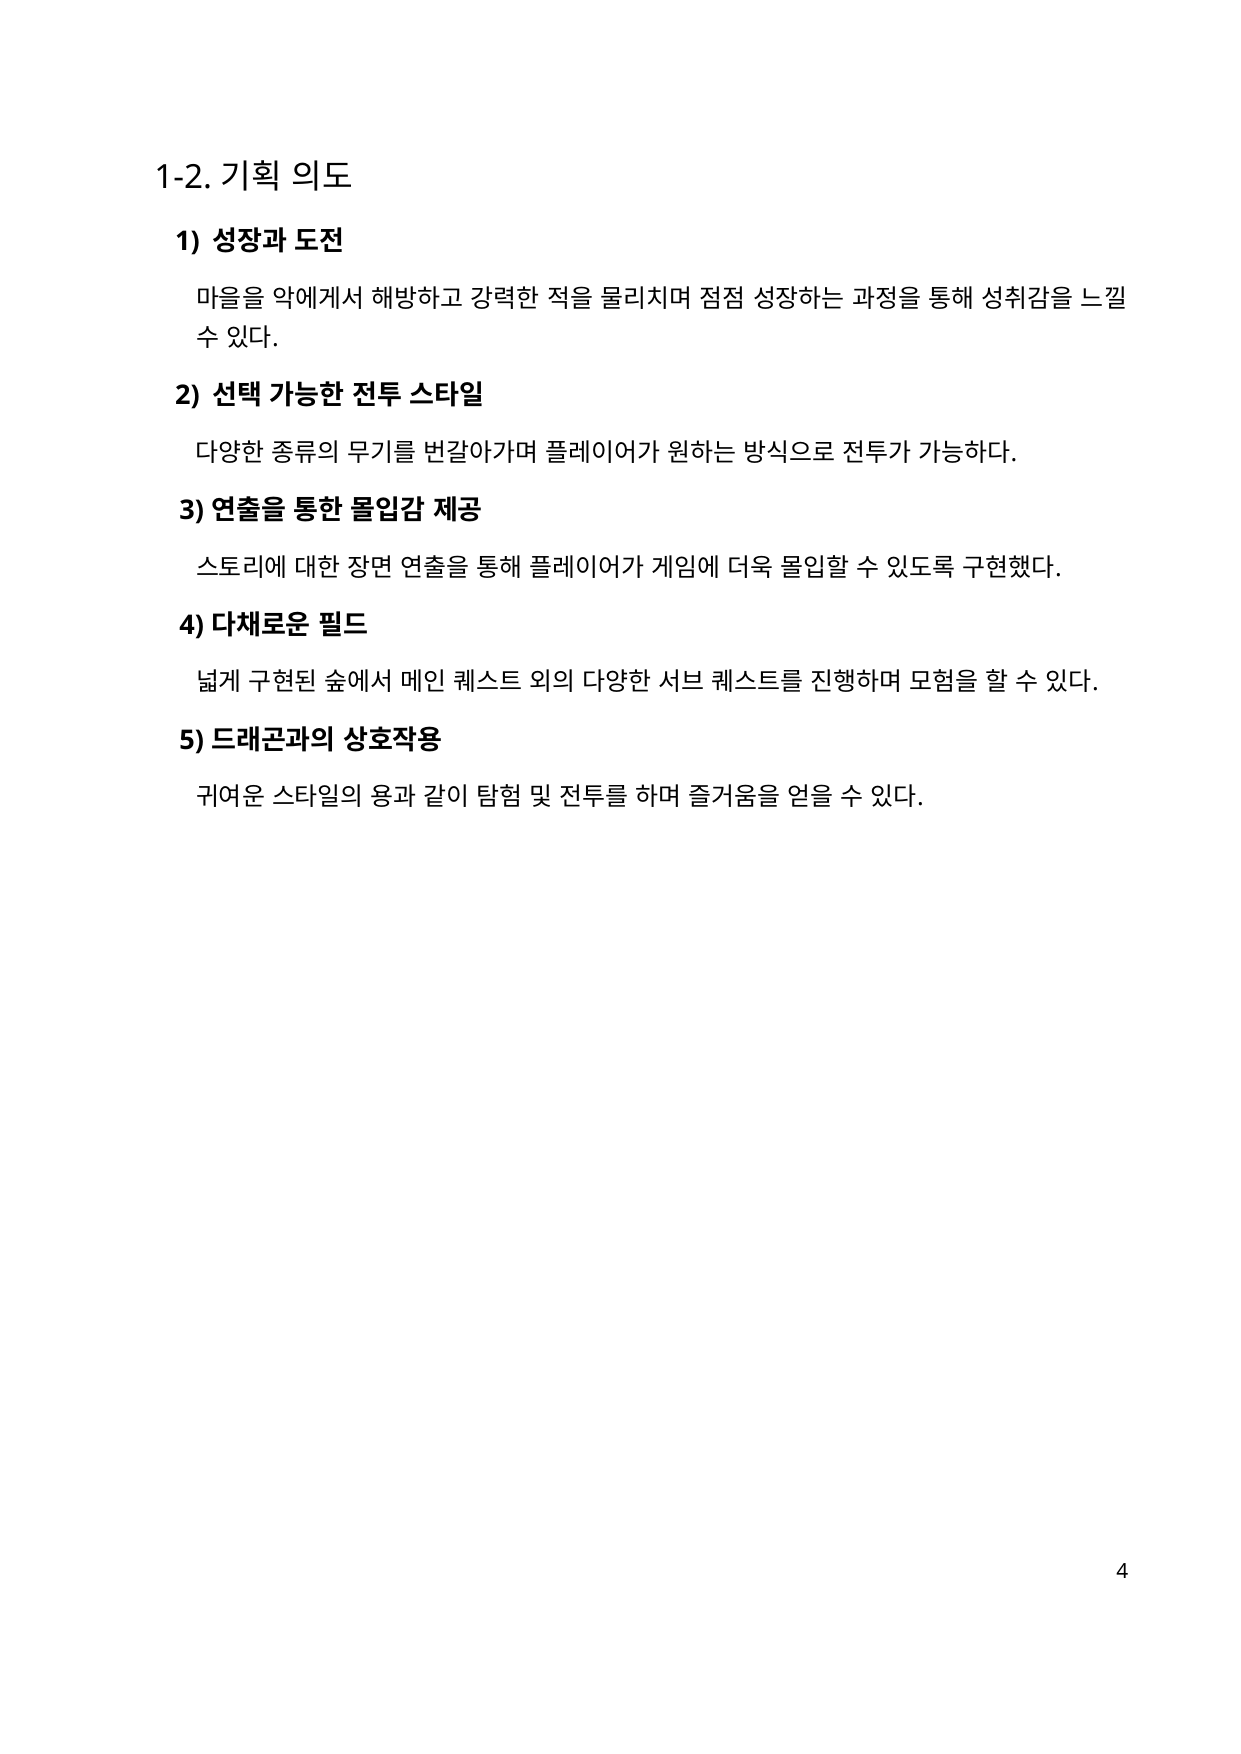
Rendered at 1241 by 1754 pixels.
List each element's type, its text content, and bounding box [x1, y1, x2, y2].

text 다양한 종류의 무기를 번갈아가며 플레이어가 원하는 방식으로 전투가 가능하다. [195, 432, 1128, 468]
text 3) 연출을 통한 몰입감 제공 [133, 488, 1128, 527]
text 5) 드래곤과의 상호작용 [133, 718, 1128, 757]
list 선택 가능한 전투 스타일 [175, 373, 1128, 412]
list 스토리에 대한 장면 연출을 통해 플레이어가 게임에 더욱 몰입할 수 있도록 구현했다. [196, 547, 1128, 583]
list 성장과 도전 [175, 219, 1128, 258]
list 마을을 악에게서 해방하고 강력한 적을 물리치며 점점 성장하는 과정을 통해 성취감을 느낄 수 있다. [196, 278, 1128, 353]
list 귀여운 스타일의 용과 같이 탐험 및 전투를 하며 즐거움을 얻을 수 있다. [196, 777, 1128, 813]
text 4) 다채로운 필드 [133, 603, 1128, 642]
subtitle 1-2. 기획 의도 [154, 150, 1128, 198]
list 넓게 구현된 숲에서 메인 퀘스트 외의 다양한 서브 퀘스트를 진행하며 모험을 할 수 있다. [196, 662, 1128, 698]
